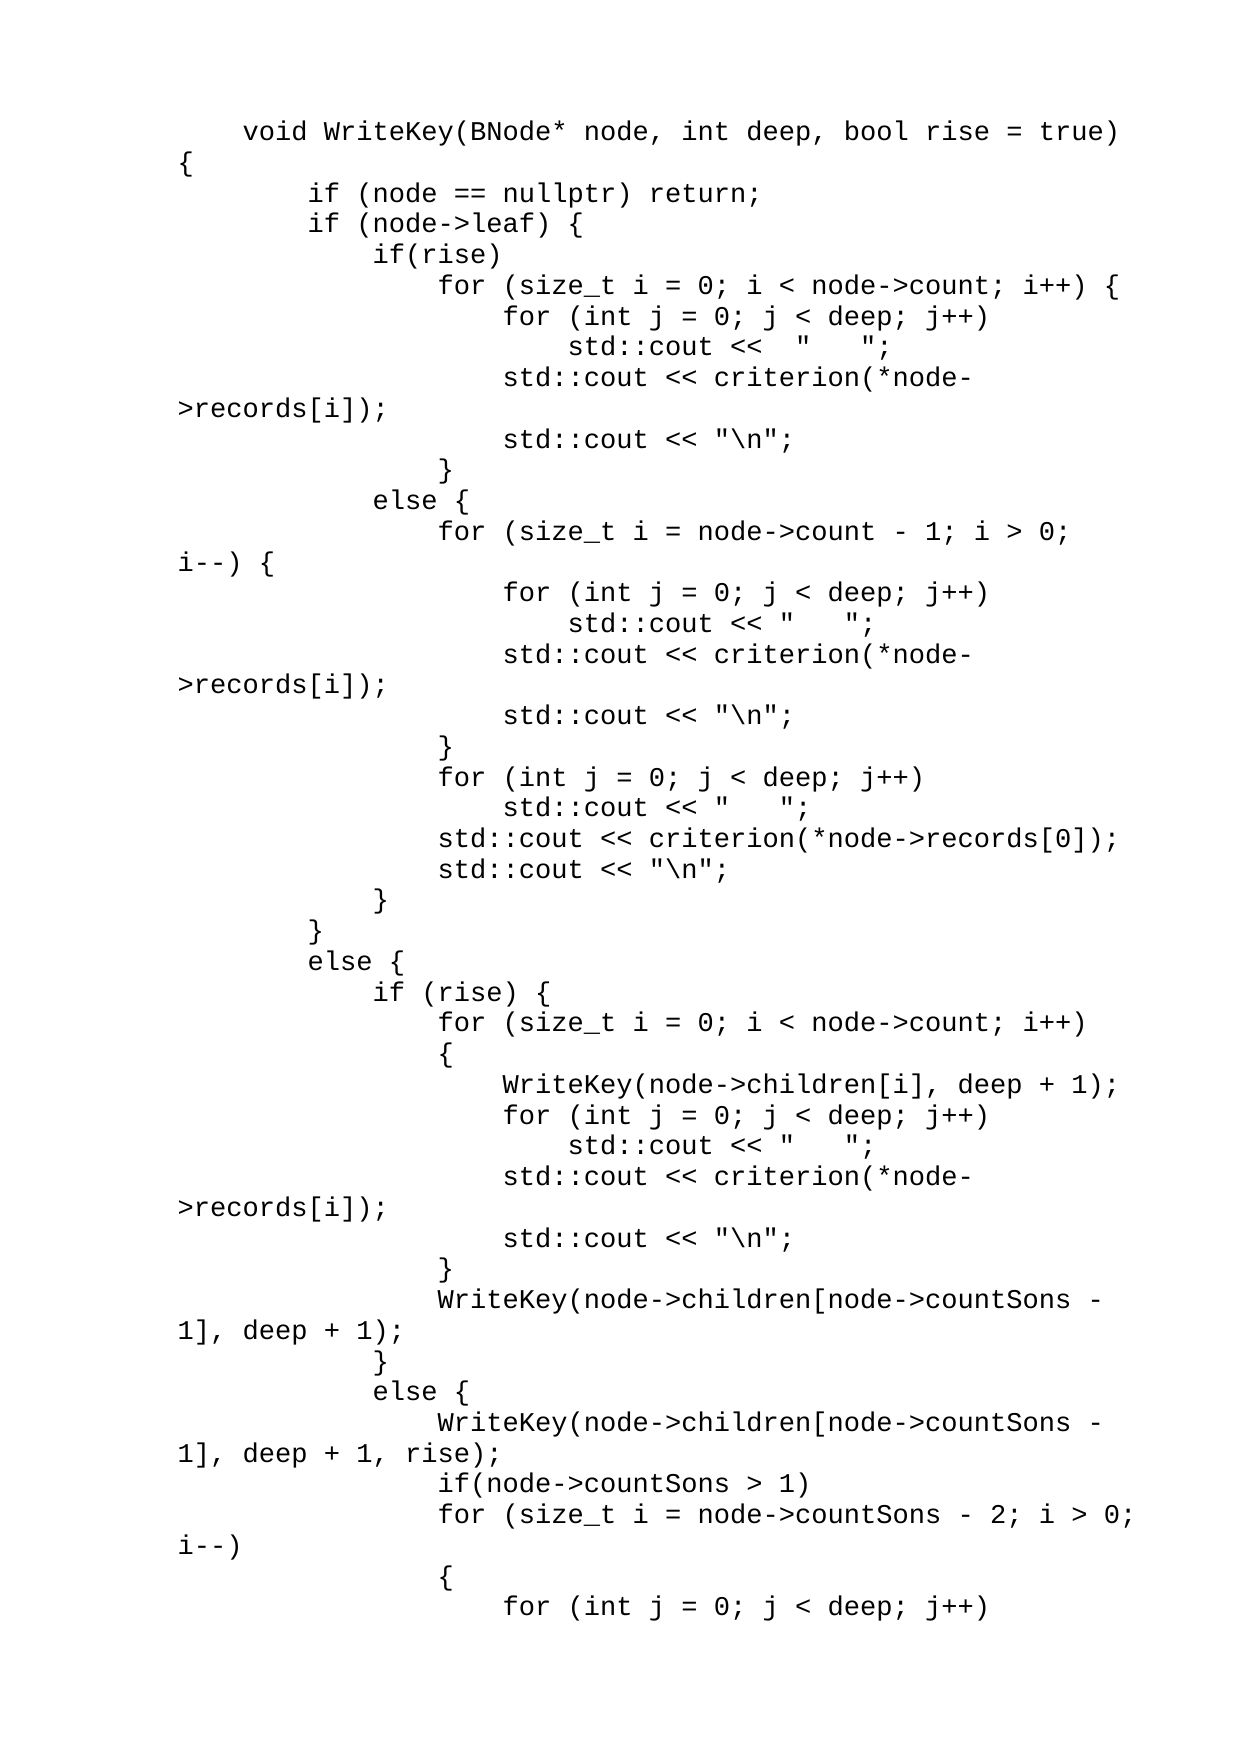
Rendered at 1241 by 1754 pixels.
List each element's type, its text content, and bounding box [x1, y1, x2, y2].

text for (int j = 0; j < deep; j++) [177, 579, 1152, 610]
text } [177, 917, 1152, 948]
text std::cout << " "; [177, 610, 1152, 641]
text { [177, 1040, 1152, 1071]
text std::cout << " "; [177, 794, 1152, 825]
text WriteKey(node->children[node->countSons - 1], deep + 1, rise); [177, 1409, 1152, 1470]
text else { [177, 948, 1152, 978]
text if (node == nullptr) return; [177, 179, 1152, 210]
text WriteKey(node->children[node->countSons - 1], deep + 1); [177, 1286, 1152, 1347]
text std::cout << " "; [177, 1132, 1152, 1163]
text } [177, 1347, 1152, 1378]
text std::cout << "\n"; [177, 1224, 1152, 1255]
text } [177, 456, 1152, 487]
text for (size_t i = 0; i < node->count; i++) { [177, 272, 1152, 302]
text if (node->leaf) { [177, 210, 1152, 241]
text { [177, 1562, 1152, 1593]
text for (int j = 0; j < deep; j++) [177, 1593, 1152, 1624]
text std::cout << criterion(*node->records[i]); [177, 1163, 1152, 1224]
text void WriteKey(BNode* node, int deep, bool rise = true) { [177, 118, 1152, 179]
text else { [177, 487, 1152, 518]
text } [177, 1255, 1152, 1286]
text if(node->countSons > 1) [177, 1470, 1152, 1501]
text } [177, 886, 1152, 917]
text else { [177, 1378, 1152, 1409]
text for (size_t i = 0; i < node->count; i++) [177, 1009, 1152, 1040]
text std::cout << "\n"; [177, 856, 1152, 886]
text } [177, 733, 1152, 763]
text for (size_t i = node->countSons - 2; i > 0; i--) [177, 1501, 1152, 1562]
text if(rise) [177, 241, 1152, 272]
text std::cout << criterion(*node->records[i]); [177, 641, 1152, 702]
text std::cout << "\n"; [177, 702, 1152, 733]
text for (int j = 0; j < deep; j++) [177, 302, 1152, 333]
text for (int j = 0; j < deep; j++) [177, 763, 1152, 794]
text std::cout << "\n"; [177, 425, 1152, 456]
text std::cout << criterion(*node->records[i]); [177, 364, 1152, 425]
text std::cout << " "; [177, 333, 1152, 364]
text std::cout << criterion(*node->records[0]); [177, 825, 1152, 856]
text for (size_t i = node->count - 1; i > 0; i--) { [177, 518, 1152, 579]
text for (int j = 0; j < deep; j++) [177, 1101, 1152, 1132]
text WriteKey(node->children[i], deep + 1); [177, 1071, 1152, 1101]
text if (rise) { [177, 978, 1152, 1009]
